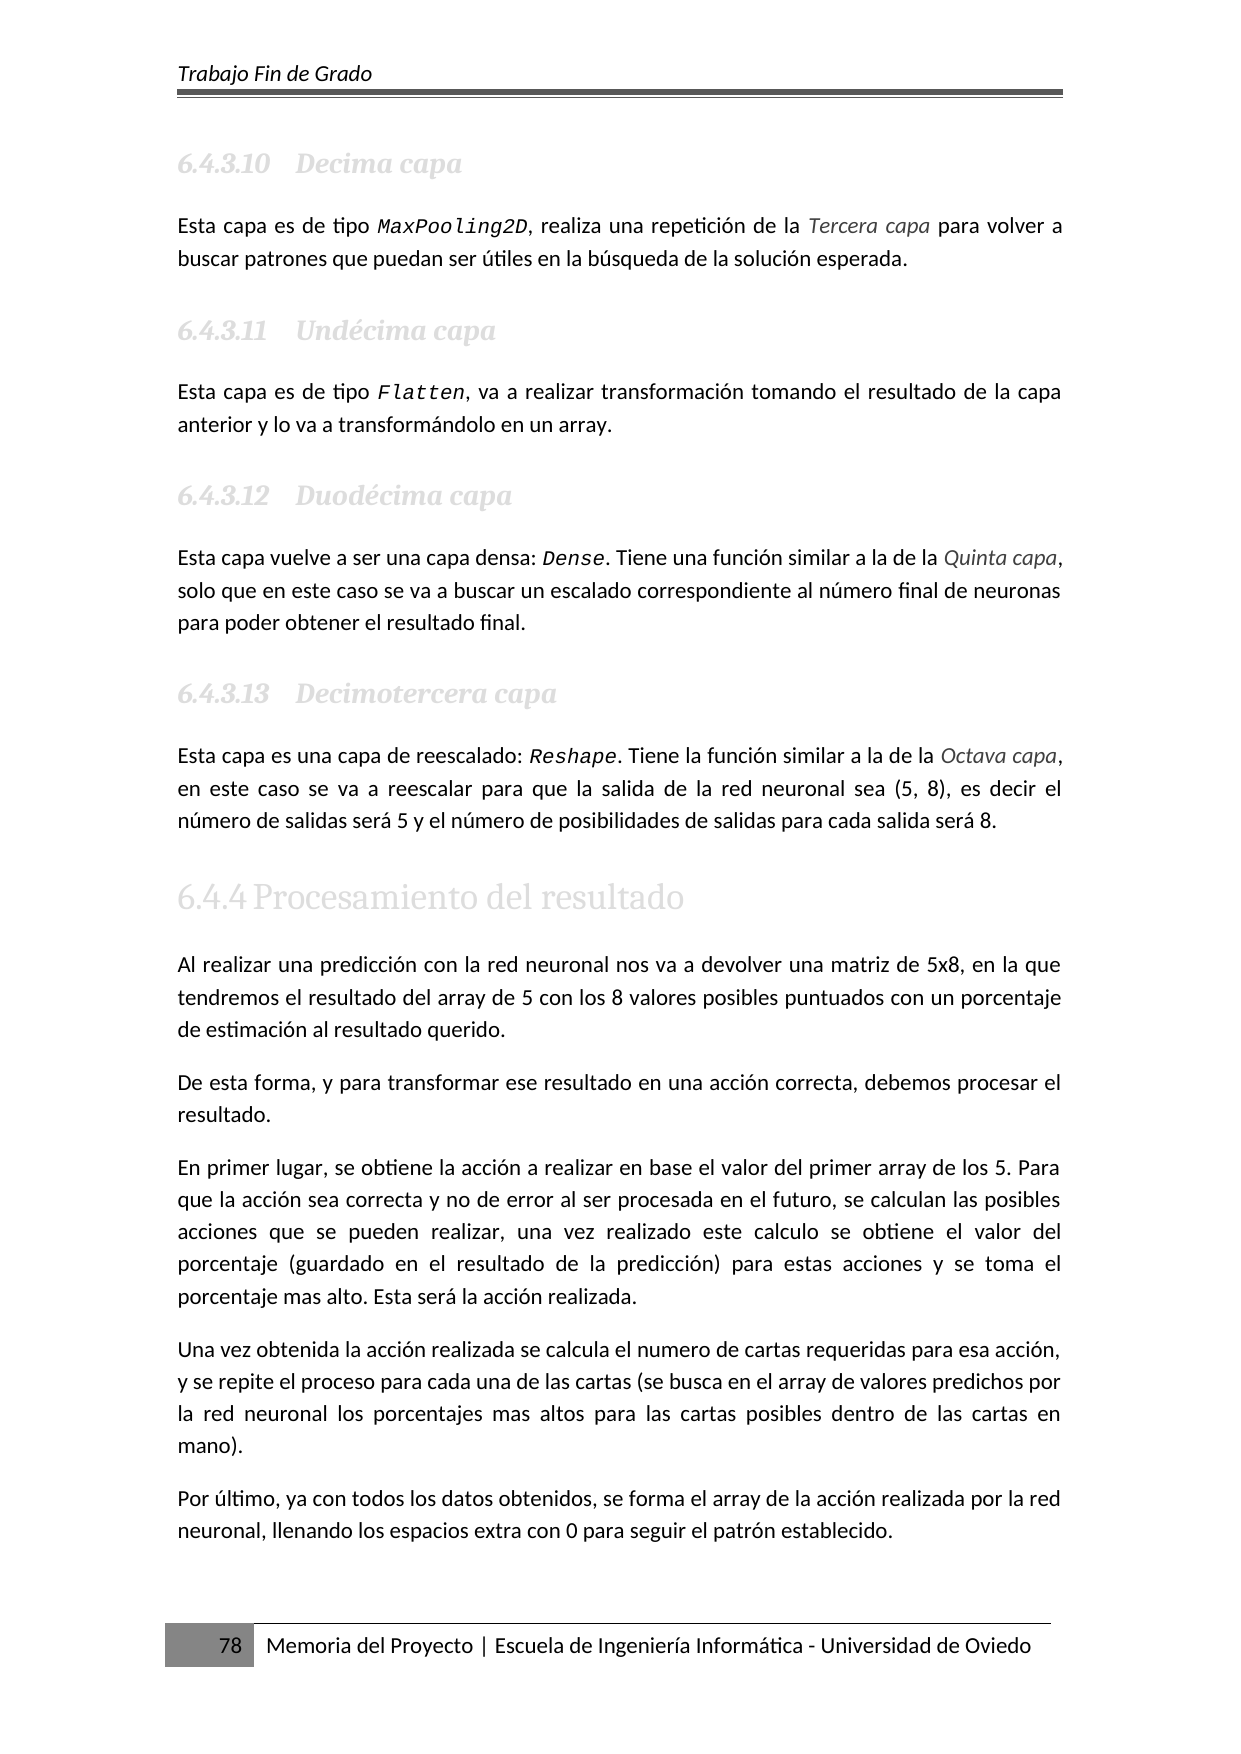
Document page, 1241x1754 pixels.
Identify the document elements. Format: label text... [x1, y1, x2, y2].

subtitle Decima capa [177, 148, 1063, 181]
text Esta capa vuelve a ser una capa densa: Dense. Tiene una función similar a la de la Quinta capa, solo que en este caso se va a buscar un escalado correspondiente al número final de neuronas para poder obtener el resultado final. [177, 543, 1063, 636]
text Esta capa es de tipo Flatten, va a realizar transformación tomando el resultado de la capa anterior y lo va a transformándolo en un array. [177, 377, 1063, 438]
text En primer lugar, se obtiene la acción a realizar en base el valor del primer array de los 5. Para que la acción sea correcta y no de error al ser procesada en el futuro, se calculan las posibles acciones que se pueden realizar, una vez realizado este calculo se obtiene el valor del porcentaje (guardado en el resultado de la predicción) para estas acciones y se toma el porcentaje mas alto. Esta será la acción realizada. [177, 1153, 1063, 1310]
subtitle Decimotercera capa [177, 678, 1063, 711]
text Esta capa es una capa de reescalado: Reshape. Tiene la función similar a la de la Octava capa, en este caso se va a reescalar para que la salida de la red neuronal sea (5, 8), es decir el número de salidas será 5 y el número de posibilidades de salidas para cada salida será 8. [177, 741, 1063, 834]
text Esta capa es de tipo MaxPooling2D, realiza una repetición de la Tercera capa para volver a buscar patrones que puedan ser útiles en la búsqueda de la solución esperada. [177, 211, 1063, 272]
text Una vez obtenida la acción realizada se calcula el numero de cartas requeridas para esa acción, y se repite el proceso para cada una de las cartas (se busca en el array de valores predichos por la red neuronal los porcentajes mas altos para las cartas posibles dentro de las cartas en mano). [177, 1335, 1063, 1459]
subtitle Duodécima capa [177, 479, 1063, 513]
text Por último, ya con todos los datos obtenidos, se forma el array de la acción realizada por la red neuronal, llenando los espacios extra con 0 para seguir el patrón establecido. [177, 1484, 1063, 1544]
subtitle Procesamiento del resultado [177, 876, 1063, 919]
subtitle Undécima capa [177, 314, 1063, 347]
text Al realizar una predicción con la red neuronal nos va a devolver una matriz de 5x8, en la que tendremos el resultado del array de 5 con los 8 valores posibles puntuados con un porcentaje de estimación al resultado querido. [177, 950, 1063, 1043]
text De esta forma, y para transformar ese resultado en una acción correcta, debemos procesar el resultado. [177, 1068, 1063, 1128]
